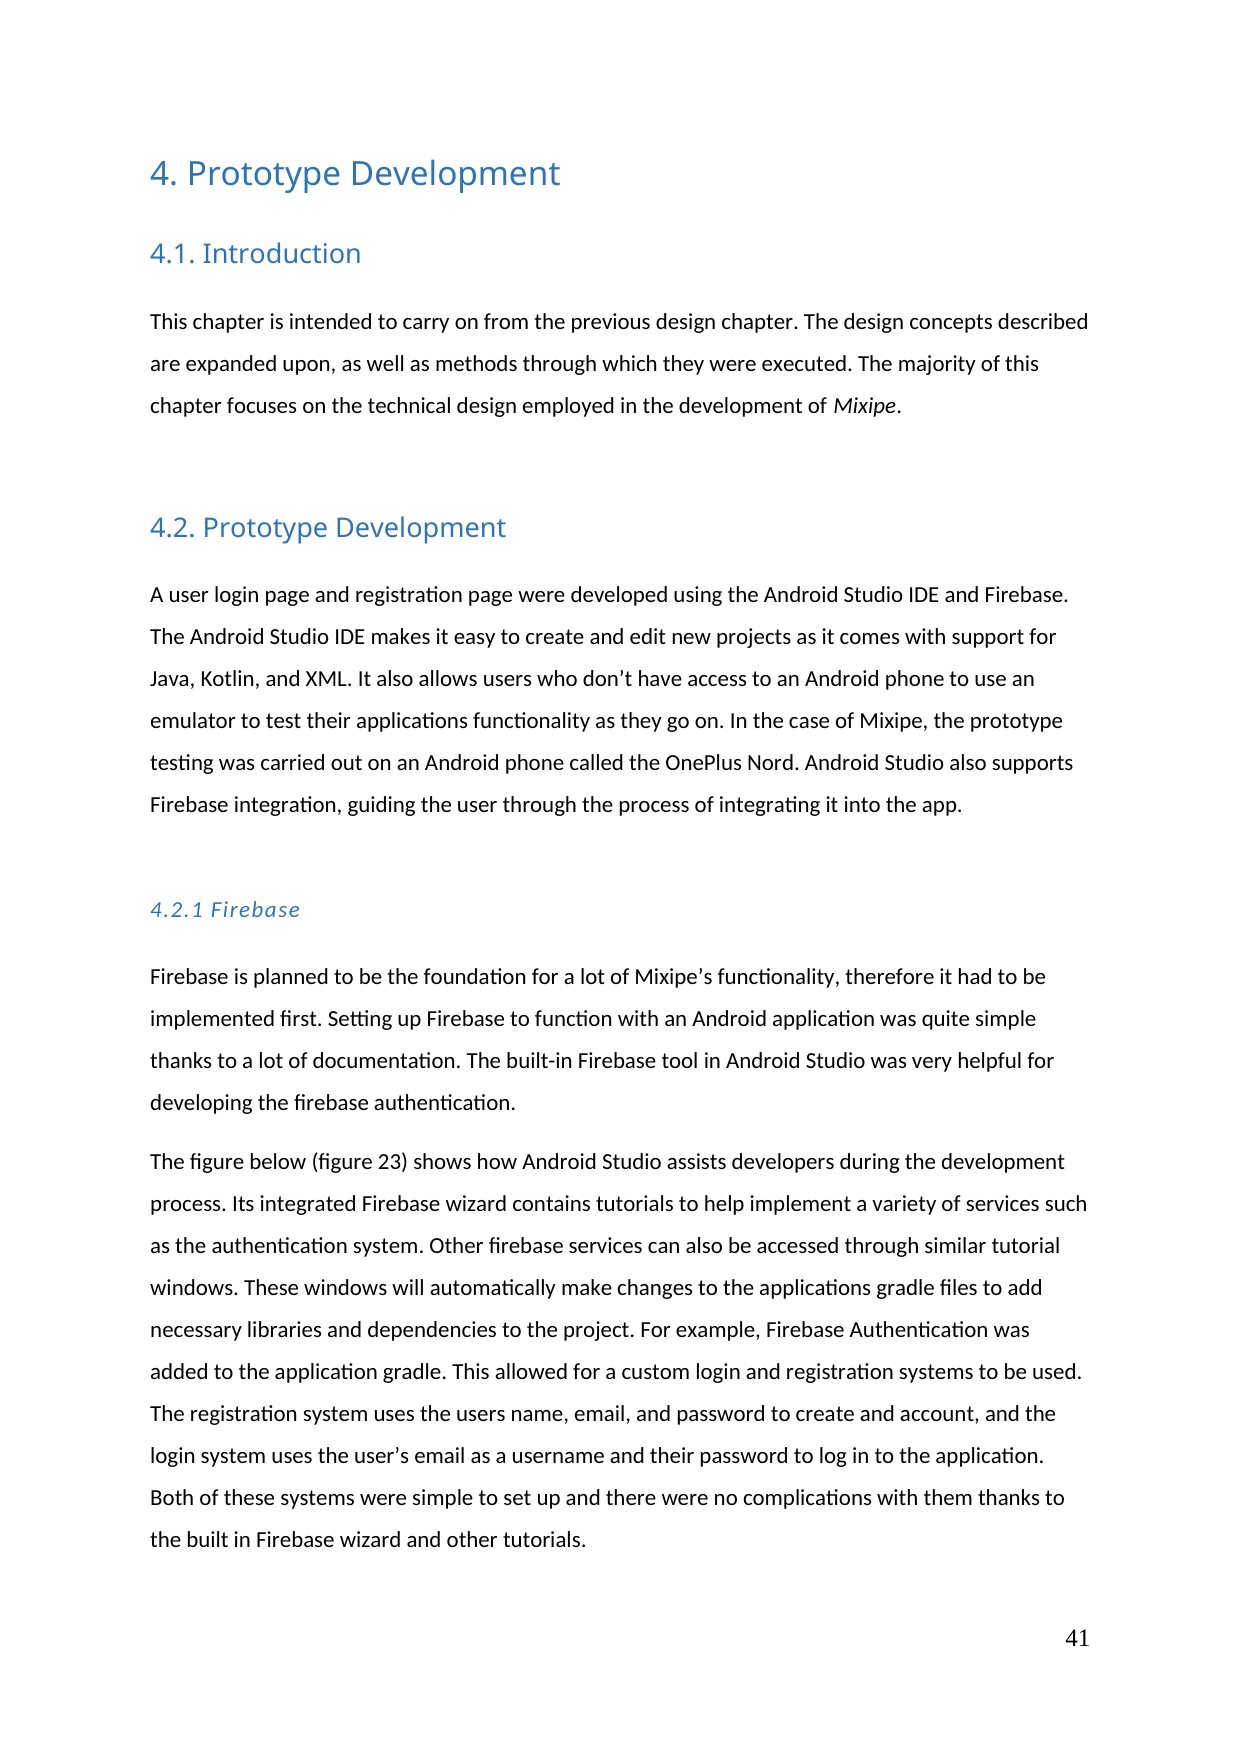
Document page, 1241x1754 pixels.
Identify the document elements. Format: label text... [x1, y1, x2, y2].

subtitle 4.1. Introduction [150, 235, 1090, 272]
text Firebase is planned to be the foundation for a lot of Mixipe’s functionality, therefore it had to be implemented first. Setting up Firebase to function with an Android application was quite simple thanks to a lot of documentation. The built-in Firebase tool in Android Studio was very helpful for developing the firebase authentication. [150, 962, 1090, 1116]
subtitle 4.2.1 Firebase [150, 895, 1090, 923]
text A user login page and registration page were developed using the Android Studio IDE and Firebase. The Android Studio IDE makes it easy to create and edit new projects as it comes with support for Java, Kotlin, and XML. It also allows users who don’t have access to an Android phone to use an emulator to test their applications functionality as they go on. In the case of Mixipe, the prototype testing was carried out on an Android phone called the OnePlus Nord. Android Studio also supports Firebase integration, guiding the user through the process of integrating it into the app. [150, 580, 1090, 818]
text The figure below (figure 23) shows how Android Studio assists developers during the development process. Its integrated Firebase wizard contains tutorials to help implement a variety of services such as the authentication system. Other firebase services can also be accessed through similar tutorial windows. These windows will automatically make changes to the applications gradle files to add necessary libraries and dependencies to the project. For example, Firebase Authentication was added to the application gradle. This allowed for a custom login and registration systems to be used. The registration system uses the users name, email, and password to create and account, and the login system uses the user’s email as a username and their password to log in to the application. Both of these systems were simple to set up and there were no complications with them thanks to the built in Firebase wizard and other tutorials. [150, 1147, 1090, 1553]
text This chapter is intended to carry on from the previous design chapter. The design concepts described are expanded upon, as well as methods through which they were executed. The majority of this chapter focuses on the technical design employed in the development of Mixipe. [150, 307, 1090, 419]
subtitle 4. Prototype Development [150, 150, 1090, 195]
subtitle 4.2. Prototype Development [150, 508, 1090, 545]
